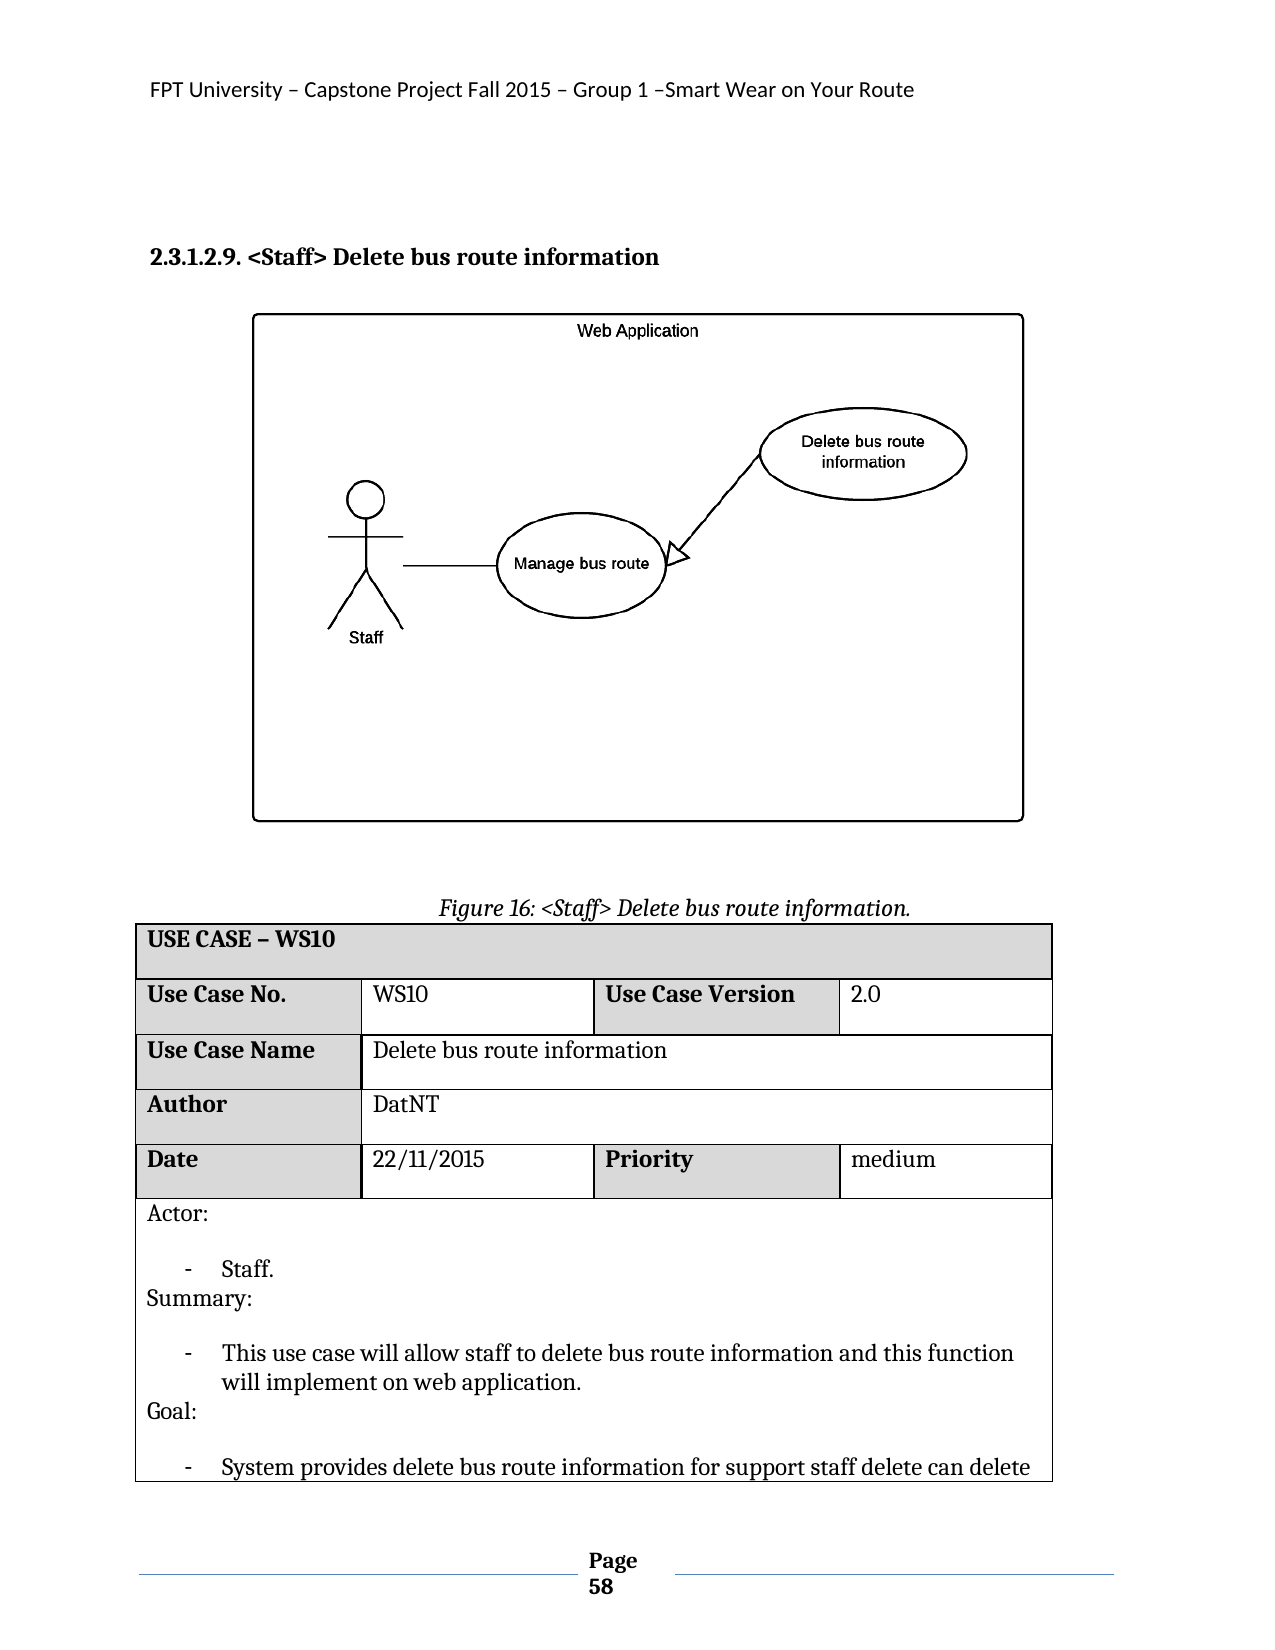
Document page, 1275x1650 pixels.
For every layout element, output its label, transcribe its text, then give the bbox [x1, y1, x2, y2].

table_cell medium [841, 1145, 1051, 1198]
table_cell DatNT [362, 1090, 1052, 1144]
table_cell Delete bus route information [363, 1036, 1051, 1089]
table_cell Use Case No. [136, 980, 361, 1034]
table_cell Date [137, 1145, 360, 1198]
table_cell 22/11/2015 [363, 1145, 593, 1198]
table_cell WS10 [362, 980, 593, 1034]
subtitle 2.3.1.2.9. <Staff> Delete bus route information [150, 243, 1125, 272]
table_cell 2.0 [840, 980, 1052, 1034]
table_cell Priority [595, 1145, 839, 1198]
table_header USE CASE – WS10 [137, 925, 1051, 978]
table_cell Use Case Version [595, 980, 839, 1034]
table_cell Author [136, 1090, 361, 1144]
picture [215, 276, 1060, 858]
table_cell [136, 1199, 1052, 1481]
table_cell Use Case Name [137, 1035, 360, 1089]
